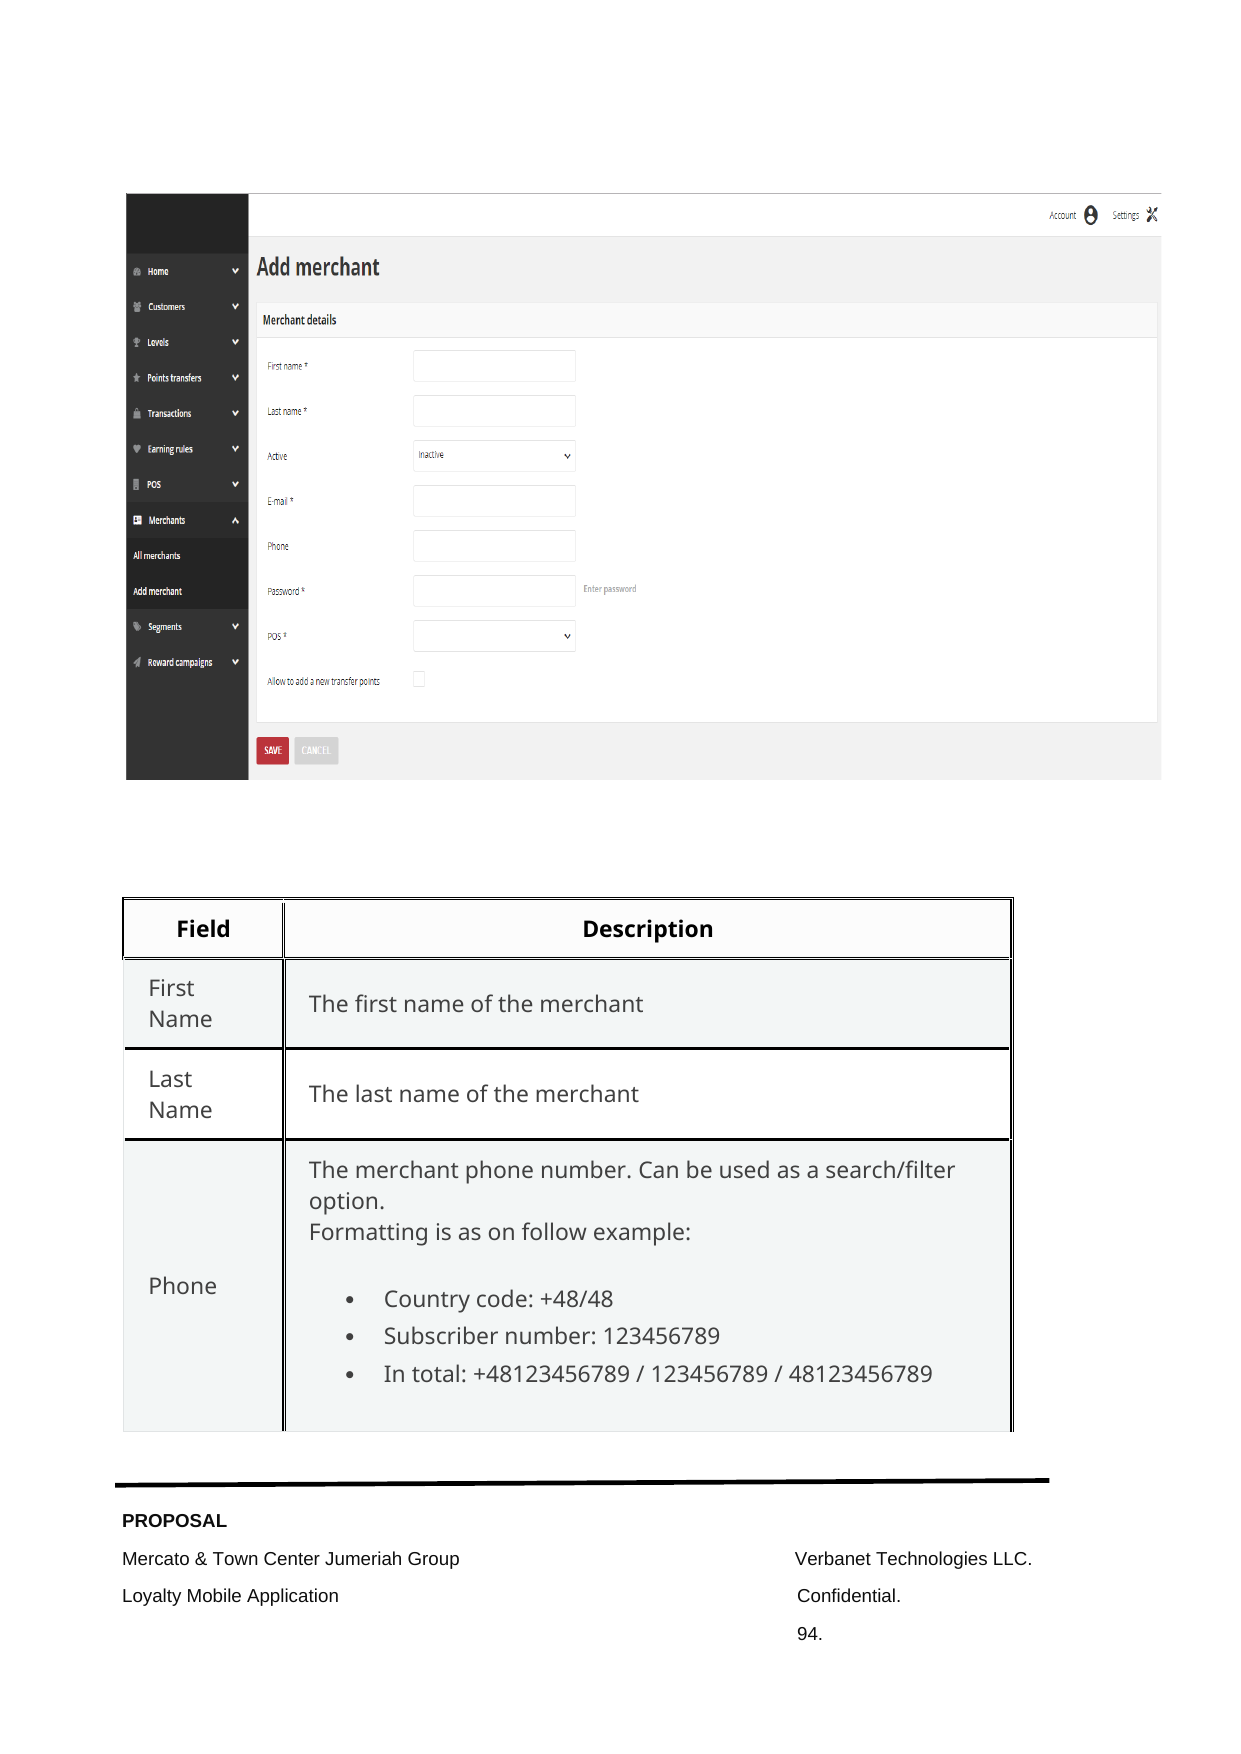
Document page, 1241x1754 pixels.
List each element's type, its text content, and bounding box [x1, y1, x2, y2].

table_cell The first name of the merchant [285, 956, 1011, 1047]
table_header Description [284, 900, 1010, 956]
table_cell Last Name [124, 1050, 282, 1138]
table_header Field [124, 900, 284, 956]
table_cell The last name of the merchant [286, 1047, 1010, 1138]
table_cell The merchant phone number. Can be used as a search/filter option. Formatting is as on follow example: Country code: +48/48 Subscriber number: 123456789 In total: +48123456789 / 123456789 / 48123456789 [286, 1138, 1012, 1431]
table_cell First Name [124, 960, 282, 1047]
picture [126, 193, 1162, 780]
table_cell Phone [124, 1141, 282, 1431]
